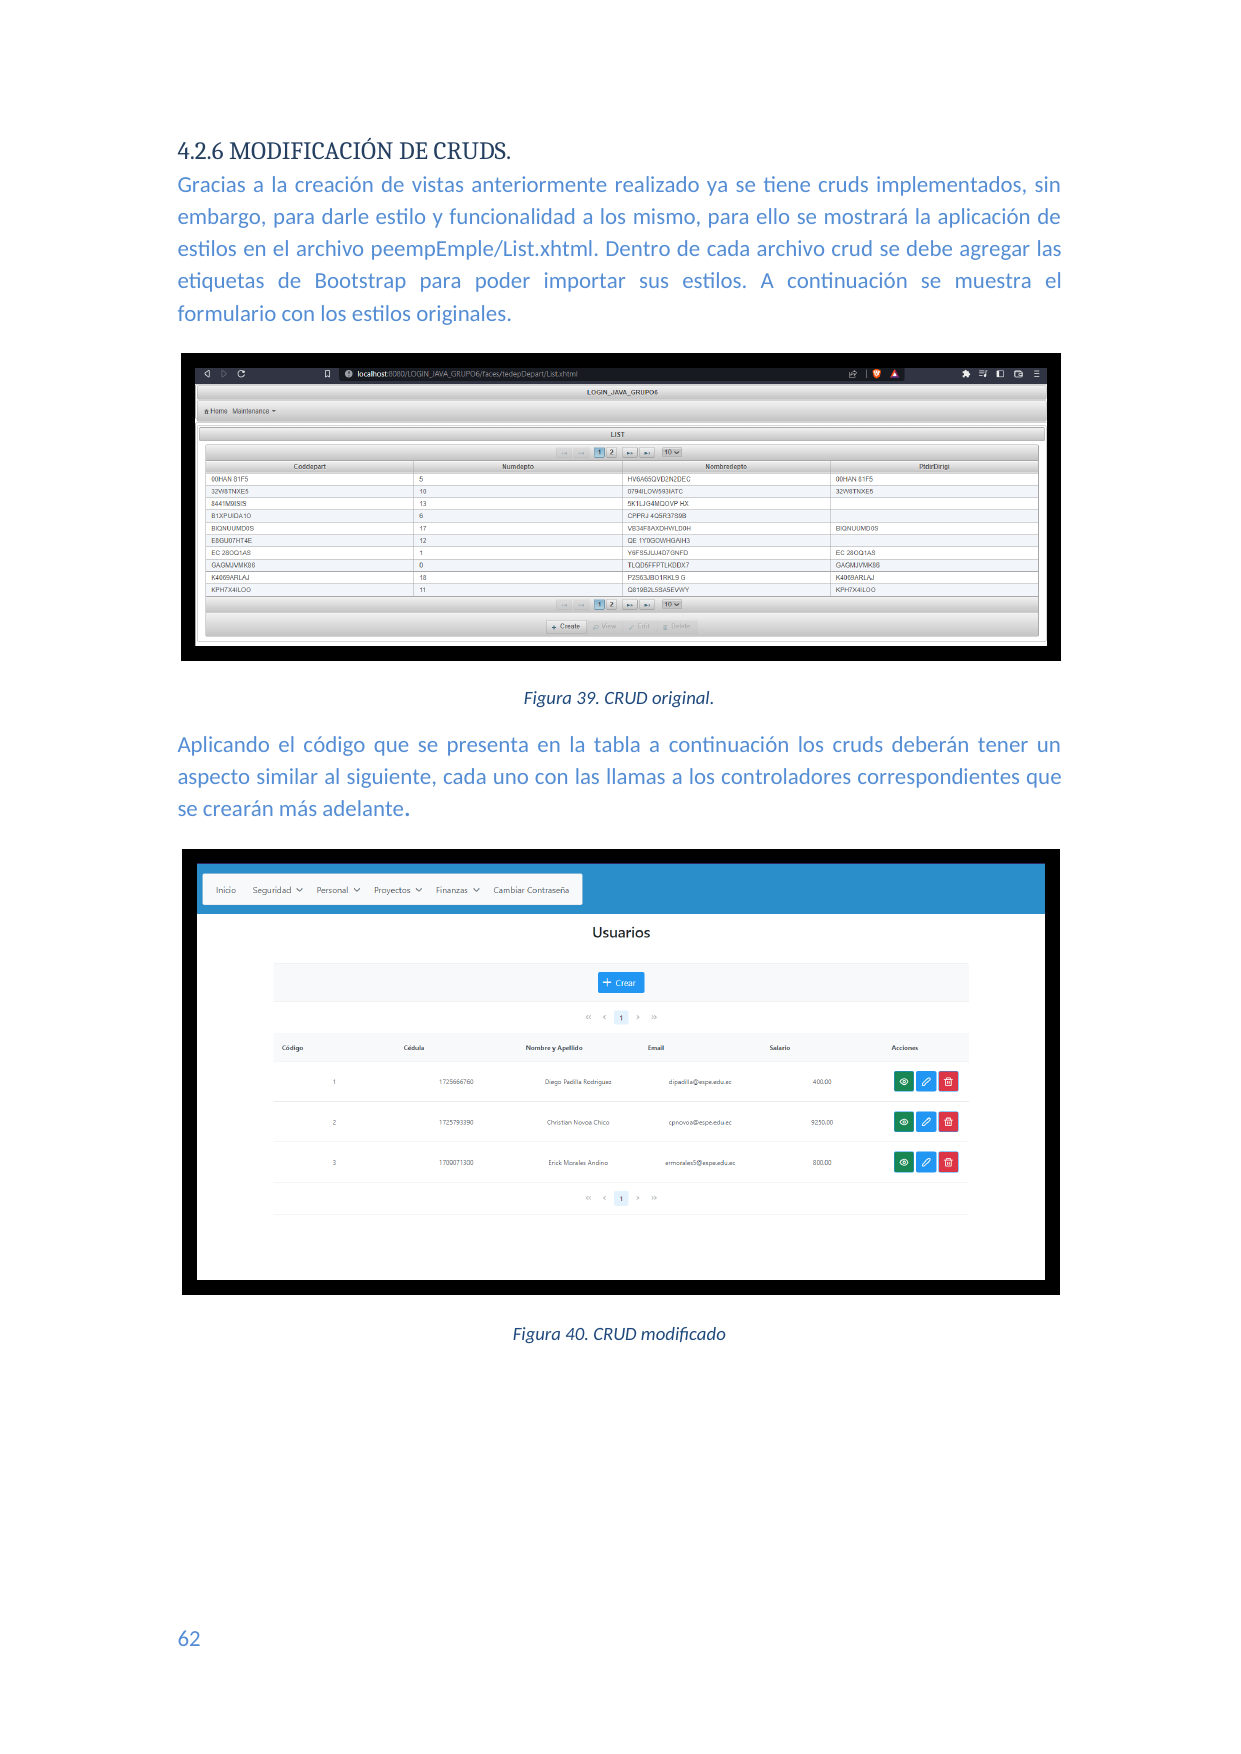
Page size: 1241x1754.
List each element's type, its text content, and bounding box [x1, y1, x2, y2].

text Aplicando el código que se presenta en la tabla a continuación los cruds deberán tener un aspecto similar al siguiente, cada uno con las llamas a los controladores correspondientes que se crearán más adelante. [177, 730, 1063, 822]
text Figura 34. CRUD original. [177, 686, 1063, 709]
picture [195, 368, 1047, 646]
picture [197, 863, 1045, 1280]
text 4.2.6 MODIFICACIÓN DE CRUDS. [177, 137, 1063, 166]
text Gracias a la creación de vistas anteriormente realizado ya se tiene cruds implementados, sin embargo, para darle estilo y funcionalidad a los mismo, para ello se mostrará la aplicación de estilos en el archivo peempEmple/List.xhtml. Dentro de cada archivo crud se debe agregar las etiquetas de Bootstrap para poder importar sus estilos. A continuación se muestra el formulario con los estilos originales. [177, 170, 1063, 327]
text Figura 35. CRUD modificado [177, 1323, 1063, 1346]
